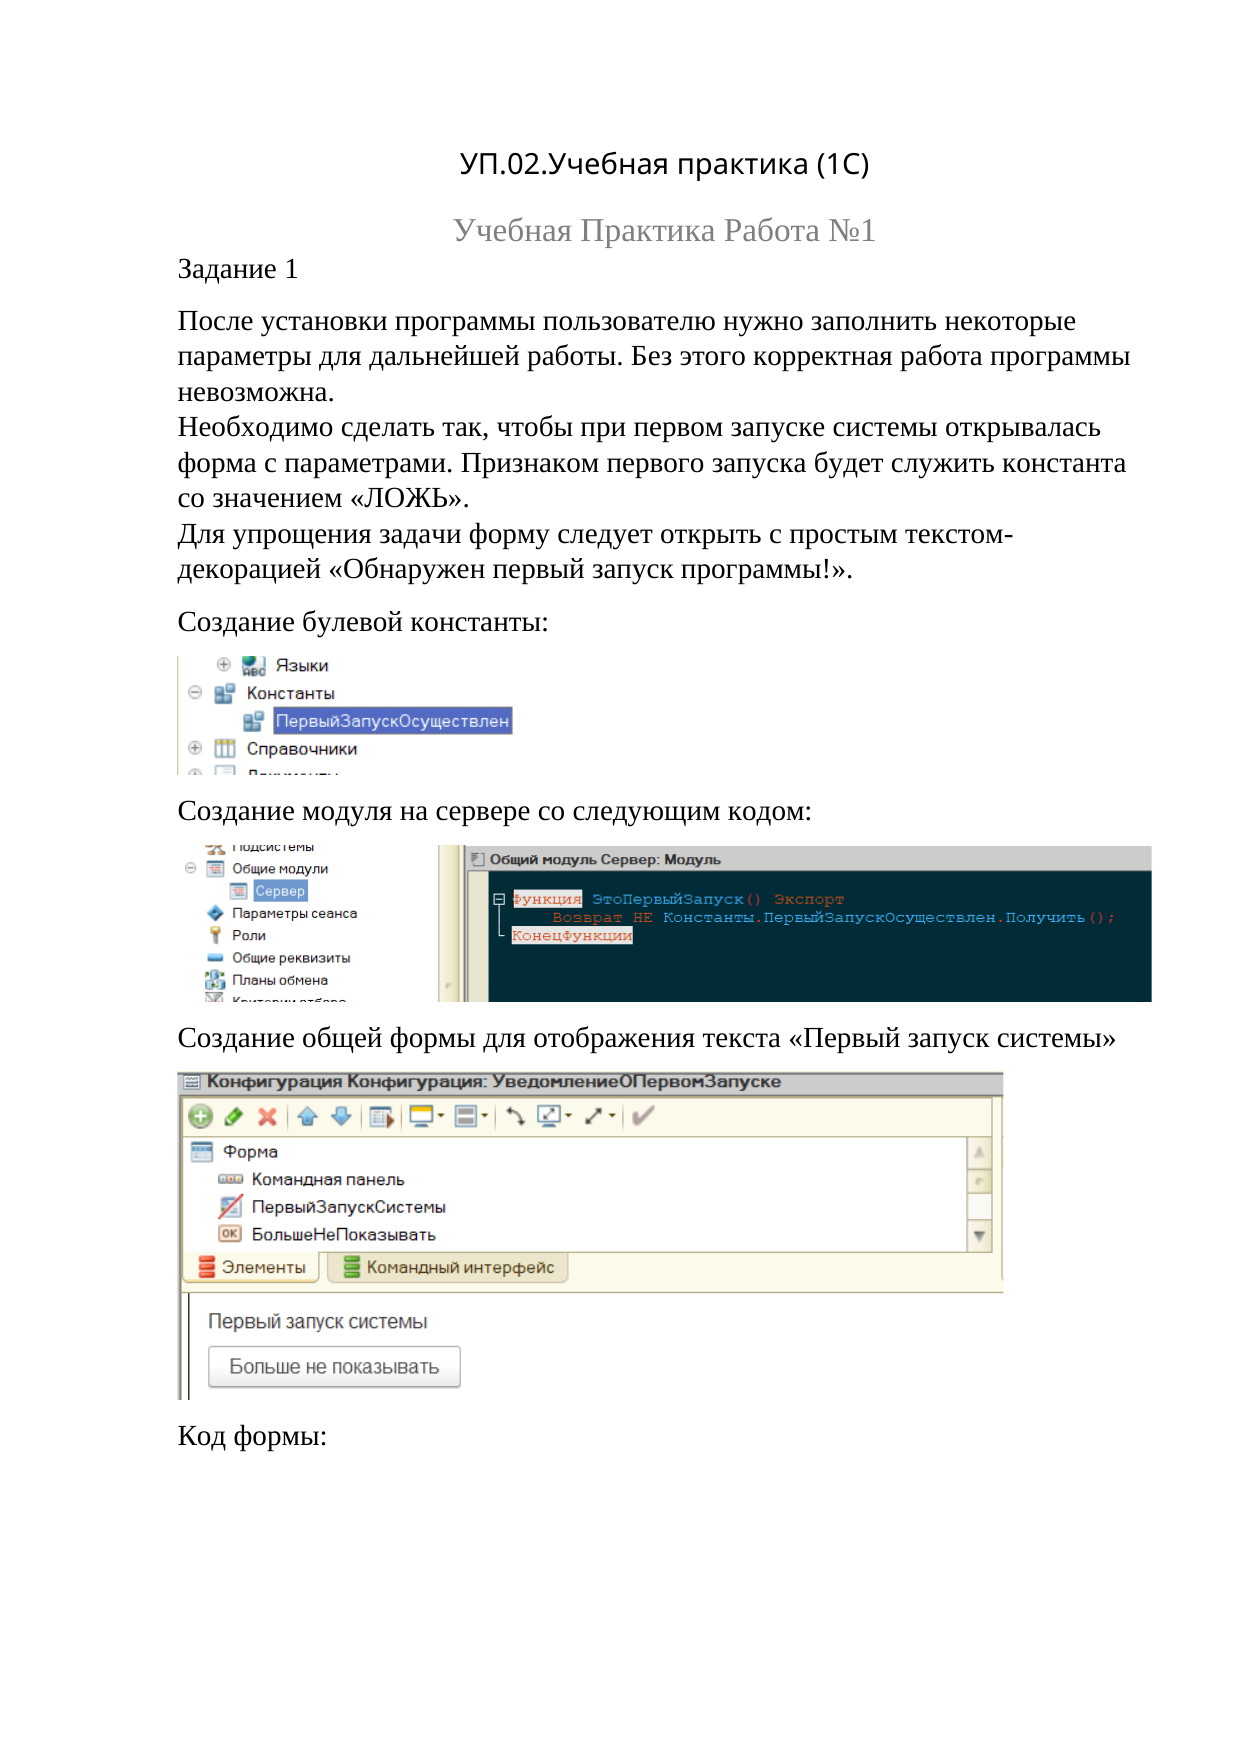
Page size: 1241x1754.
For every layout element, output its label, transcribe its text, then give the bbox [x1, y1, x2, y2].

text Задание 1 [177, 251, 1152, 284]
text Создание общей формы для отображения текста «Первый запуск системы» [177, 1020, 1152, 1053]
picture [675, 897, 685, 903]
picture [177, 656, 529, 775]
picture [512, 890, 582, 907]
text Создание булевой константы: [177, 604, 1152, 637]
picture [644, 913, 649, 921]
text Код формы: [177, 1418, 1152, 1451]
picture [177, 845, 1152, 1002]
picture [559, 914, 566, 921]
picture [177, 1071, 1004, 1400]
picture [1068, 915, 1075, 921]
picture [705, 915, 712, 921]
picture [715, 897, 722, 904]
picture [512, 925, 632, 944]
picture [832, 897, 843, 903]
picture [920, 915, 929, 921]
picture [947, 915, 954, 921]
text Создание модуля на сервере со следующим кодом: [177, 793, 1152, 827]
picture [816, 915, 823, 921]
text После установки программы пользователю нужно заполнить некоторые параметры для дальнейшей работы. Без этого корректная работа программы невозможна. Необходимо сделать так, чтобы при первом запуске системы открывалась форма с параметрами. Признаком первого запуска будет служить константа со значением «ЛОЖЬ». Для упрощения задачи форму следует открыть с простым текстом-декорацией «Обнаружен первый запуск программы!». [177, 303, 1152, 585]
picture [735, 915, 745, 921]
picture [1058, 915, 1065, 921]
subtitle Учебная Практика Работа №1 [177, 210, 1152, 248]
picture [601, 897, 611, 903]
subtitle УП.02.Учебная практика (1С) [177, 143, 1152, 183]
picture [614, 915, 621, 921]
